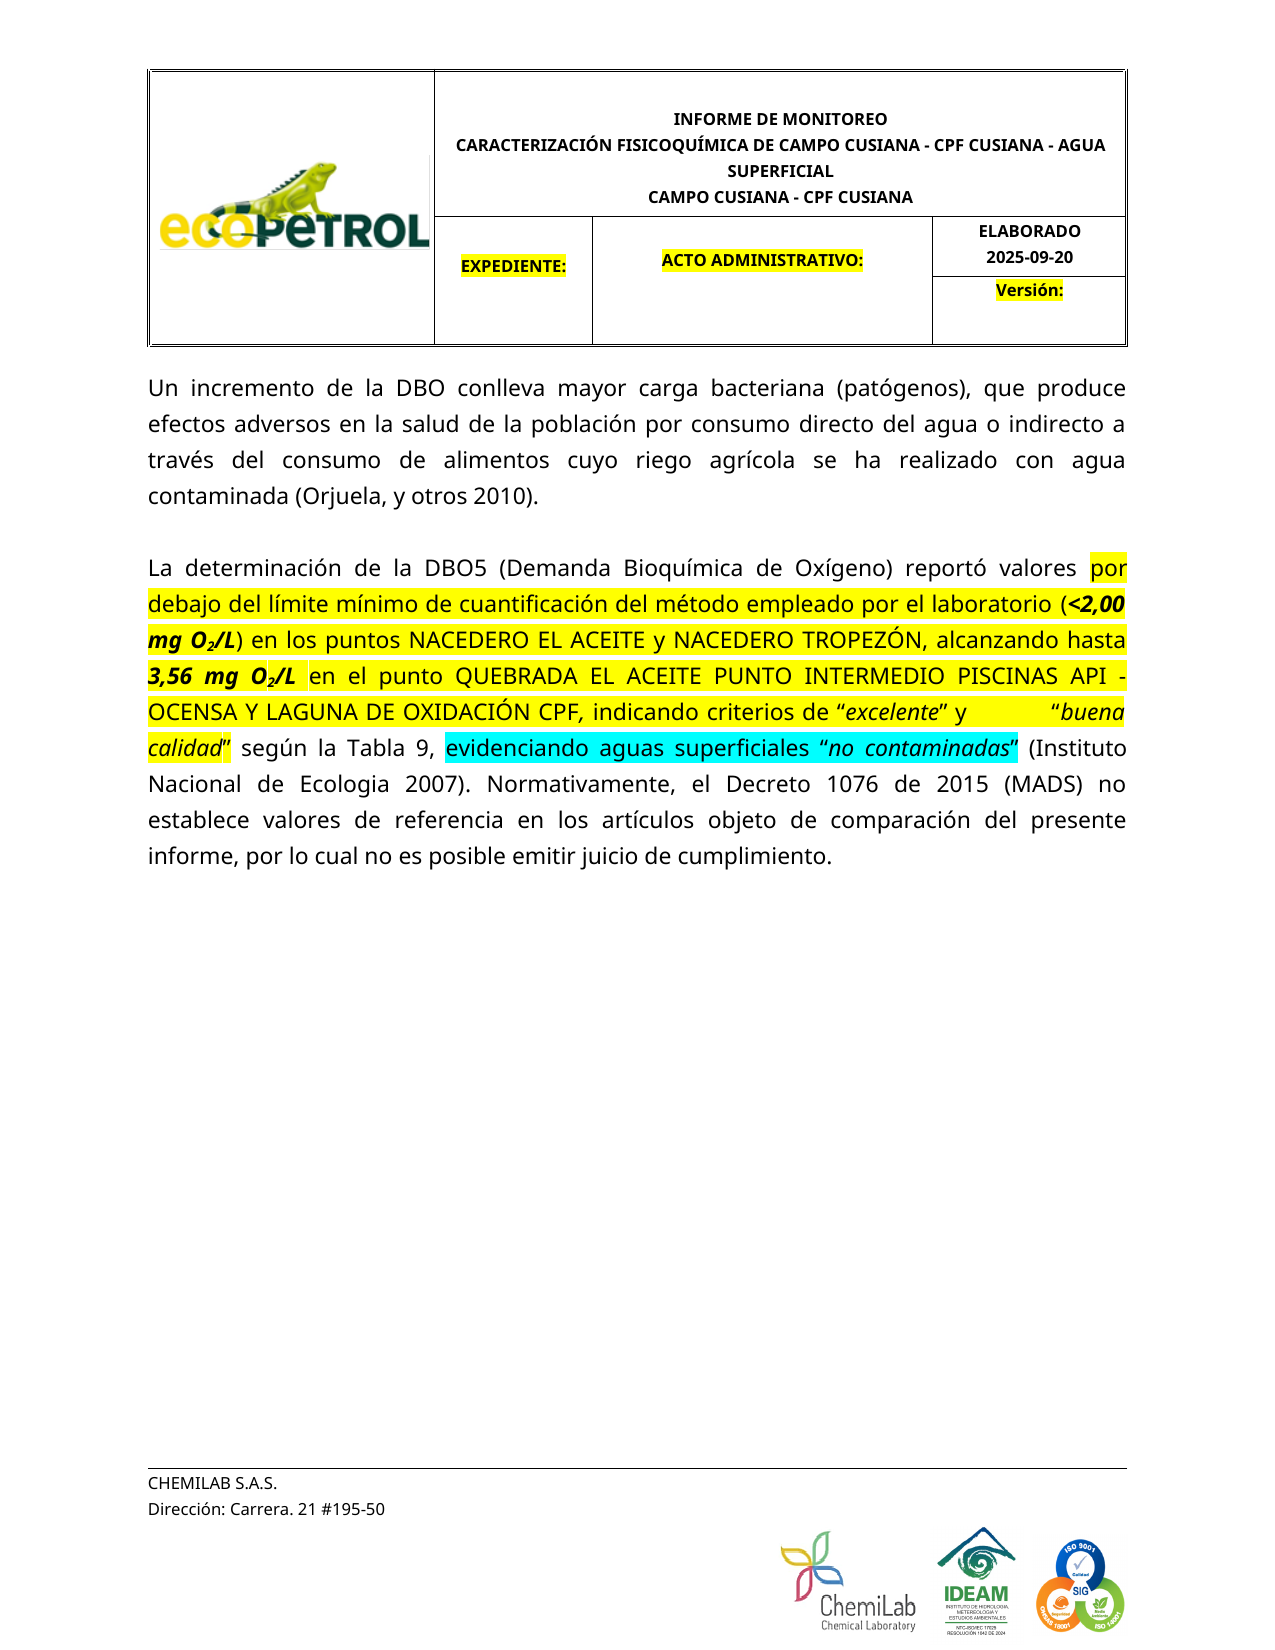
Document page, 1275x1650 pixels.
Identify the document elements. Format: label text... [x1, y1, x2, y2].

text Un incremento de la DBO conlleva mayor carga bacteriana (patógenos), que produce efectos adversos en la salud de la población por consumo directo del agua o indirecto a través del consumo de alimentos cuyo riego agrícola se ha realizado con agua contaminada . [148, 372, 1127, 511]
text La determinación de la DBO5 (Demanda Bioquímica de Oxígeno) reportó valores por debajo del límite mínimo de cuantificación del método empleado por el laboratorio (<2,00 mg O2/L) en los puntos NACEDERO EL ACEITE y NACEDERO TROPEZÓN, alcanzando hasta 3,56 mg O2/L en el punto QUEBRADA EL ACEITE PUNTO INTERMEDIO PISCINAS API - OCENSA Y LAGUNA DE OXIDACIÓN CPF, indicando criterios de “excelente” y “buena calidad” según la Tabla 9, evidenciando aguas superficiales “no contaminadas” . Normativamente, el Decreto 1076 de 2015 (MADS) no establece valores de referencia en los artículos objeto de comparación del presente informe, por lo cual no es posible emitir juicio de cumplimiento. [148, 655, 1127, 871]
picture [159, 155, 432, 252]
picture [775, 1523, 1024, 1647]
text La determinación de la DBO5 (Demanda Bioquímica de Oxígeno) reportó valores por debajo del límite mínimo de cuantificación del método empleado por el laboratorio (<2,00 mg O2/L) en los puntos NACEDERO EL ACEITE y NACEDERO TROPEZÓN, alcanzando hasta 3,56 mg O2/L en el punto QUEBRADA EL ACEITE PUNTO INTERMEDIO PISCINAS API - OCENSA Y LAGUNA DE OXIDACIÓN CPF, indicando criterios de “excelente” y “buena calidad” según la Tabla 9, evidenciando aguas superficiales “no contaminadas” . Normativamente, el Decreto 1076 de 2015 (MADS) no establece valores de referencia en los artículos objeto de comparación del presente informe, por lo cual no es posible emitir juicio de cumplimiento. [148, 552, 1127, 624]
picture [1032, 1534, 1128, 1636]
